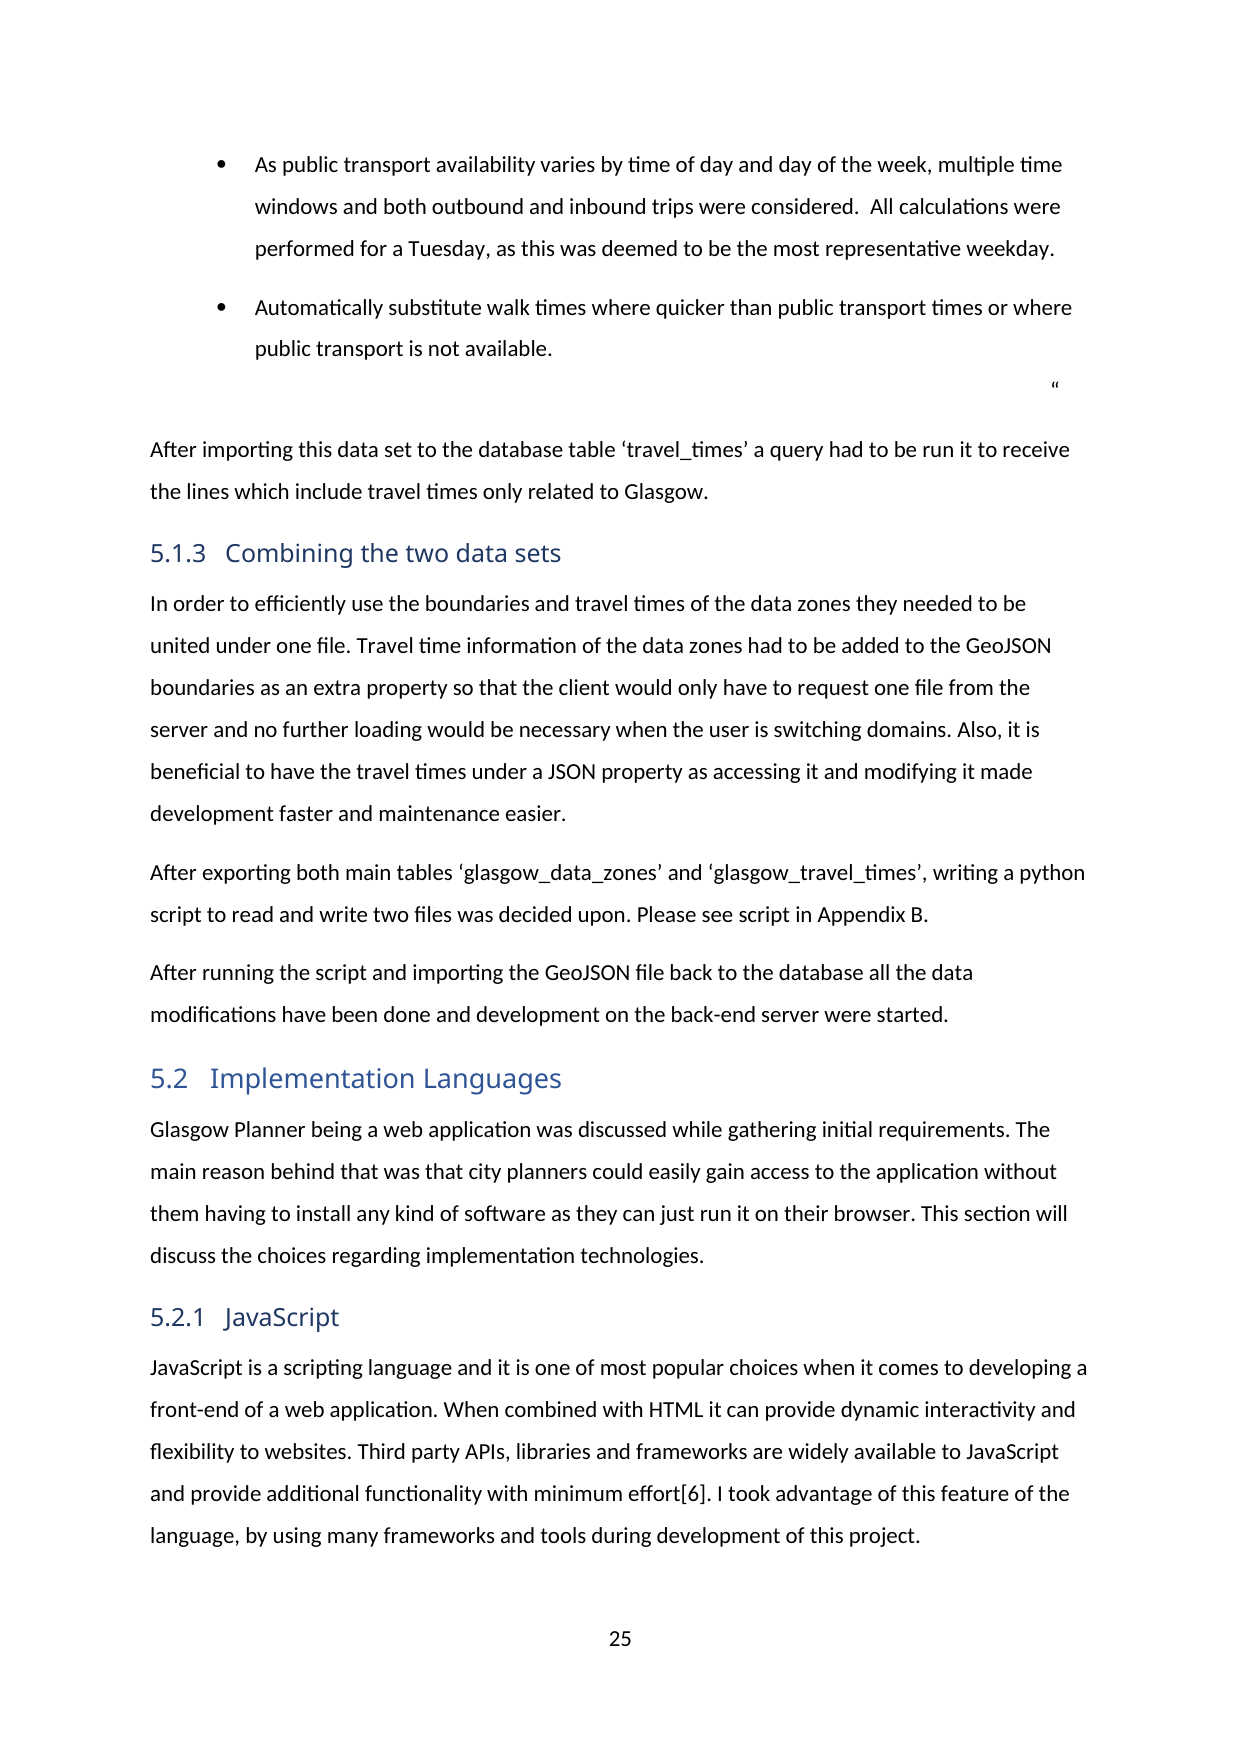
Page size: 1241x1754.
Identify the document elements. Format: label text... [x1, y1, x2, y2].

subtitle Implementation Languages [150, 1059, 1090, 1096]
list As public transport availability varies by time of day and day of the week, multiple time windows and both outbound and inbound trips were considered. All calculations were performed for a Tuesday, as this was deemed to be the most representative weekday. [217, 150, 1090, 262]
subtitle JavaScript [150, 1300, 1090, 1334]
text After importing this data set to the database table ‘travel_times’ a query had to be run it to receive the lines which include travel times only related to Glasgow. [150, 435, 1090, 505]
text Glasgow Planner being a web application was discussed while gathering initial requirements. The main reason behind that was that city planners could easily gain access to the application without them having to install any kind of software as they can just run it on their browser. This section will discuss the choices regarding implementation technologies. [150, 1116, 1090, 1269]
text After exporting both main tables ‘glasgow_data_zones’ and ‘glasgow_travel_times’, writing a python script to read and write two files was decided upon. Please see script in Appendix B. [150, 858, 1090, 928]
subtitle Combining the two data sets [150, 536, 1090, 570]
text In order to efficiently use the boundaries and travel times of the data zones they needed to be united under one file. Travel time information of the data zones had to be added to the GeoJSON boundaries as an extra property so that the client would only have to request one file from the server and no further loading would be necessary when the user is switching domains. Also, it is beneficial to have the travel times under a JSON property as accessing it and modifying it made development faster and maintenance easier. [150, 589, 1090, 827]
text JavaScript is a scripting language and it is one of most popular choices when it comes to developing a front-end of a web application. When combined with HTML it can provide dynamic interactivity and flexibility to websites. Third party APIs, libraries and frameworks are widely available to JavaScript and provide additional functionality with minimum effort[6]. I took advantage of this feature of the language, by using many frameworks and tools during development of this project. [150, 1353, 1090, 1549]
list Automatically substitute walk times where quicker than public transport times or where public transport is not available. [217, 293, 1090, 363]
text After running the script and importing the GeoJSON file back to the database all the data modifications have been done and development on the back-end server were started. [150, 958, 1090, 1028]
text “ [1004, 377, 1090, 404]
